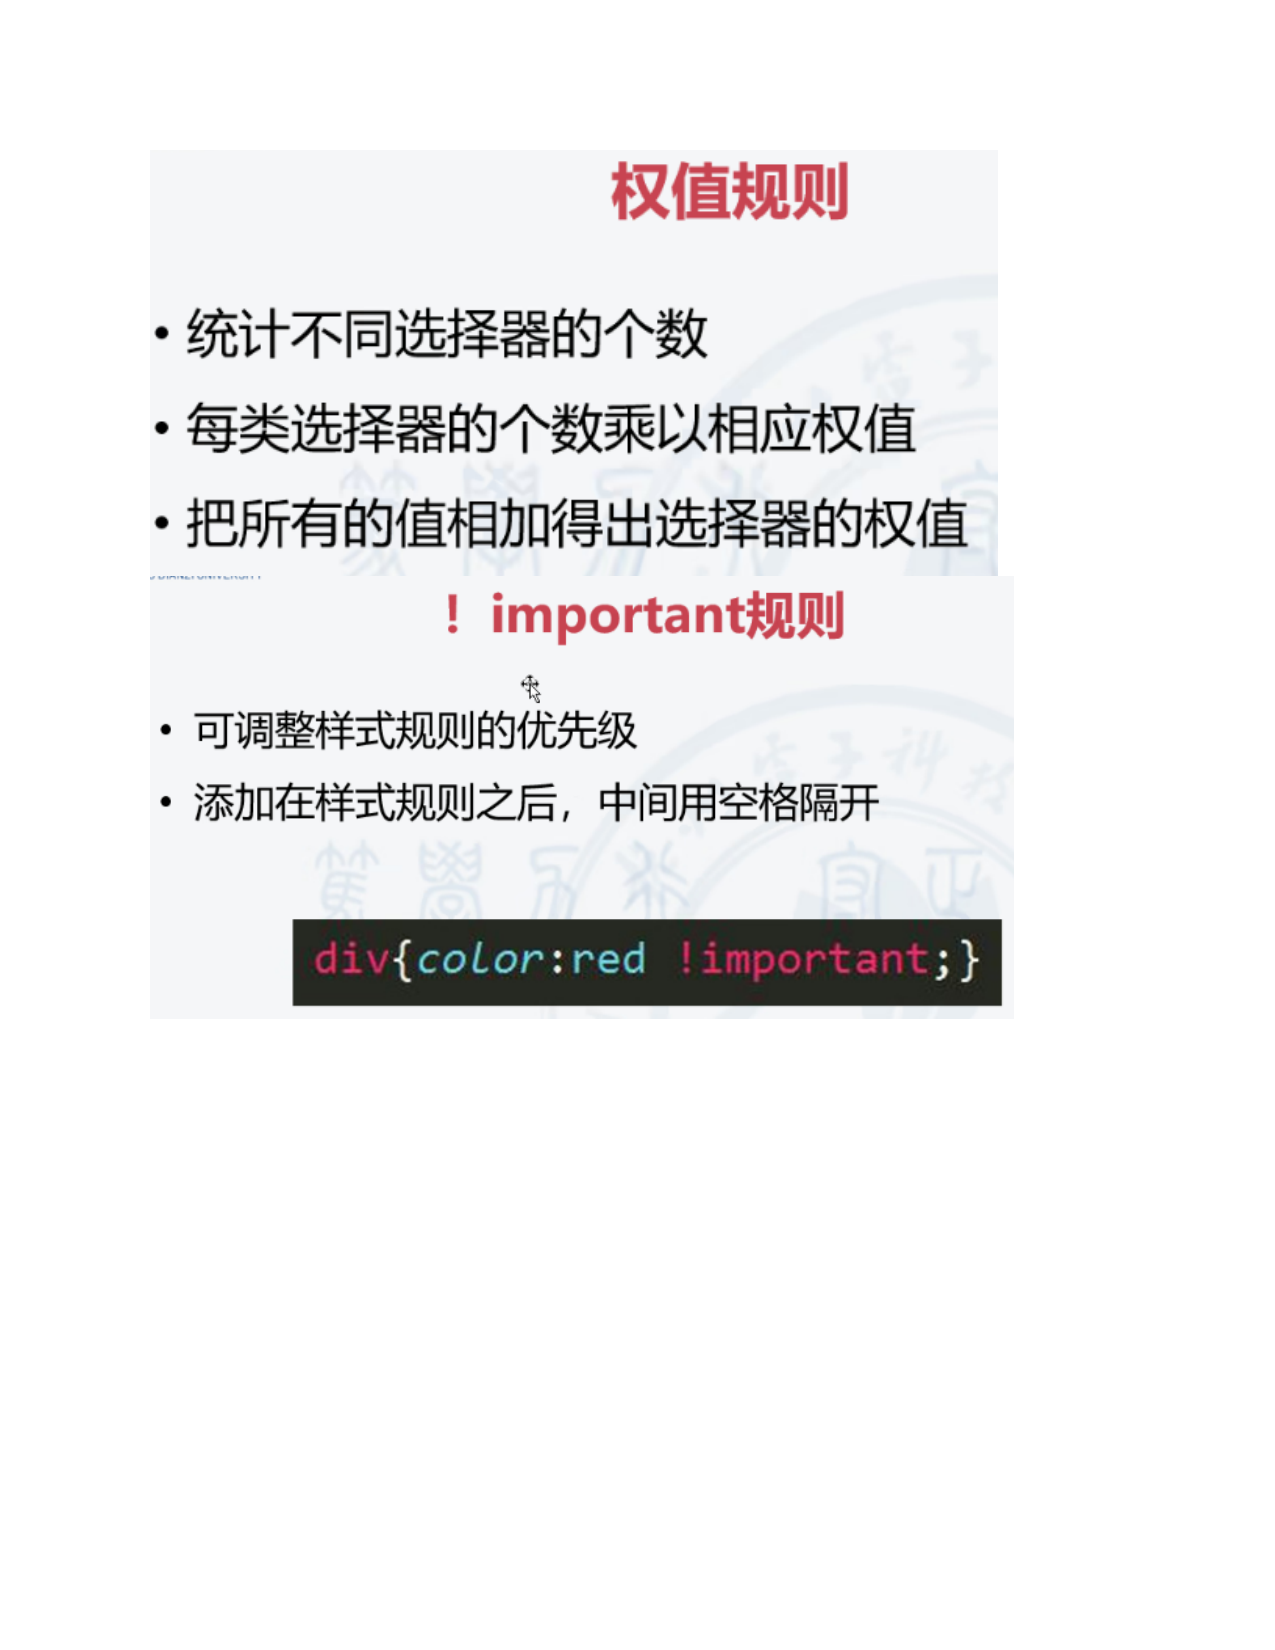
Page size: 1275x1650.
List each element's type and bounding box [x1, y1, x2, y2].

picture [150, 150, 1014, 1019]
